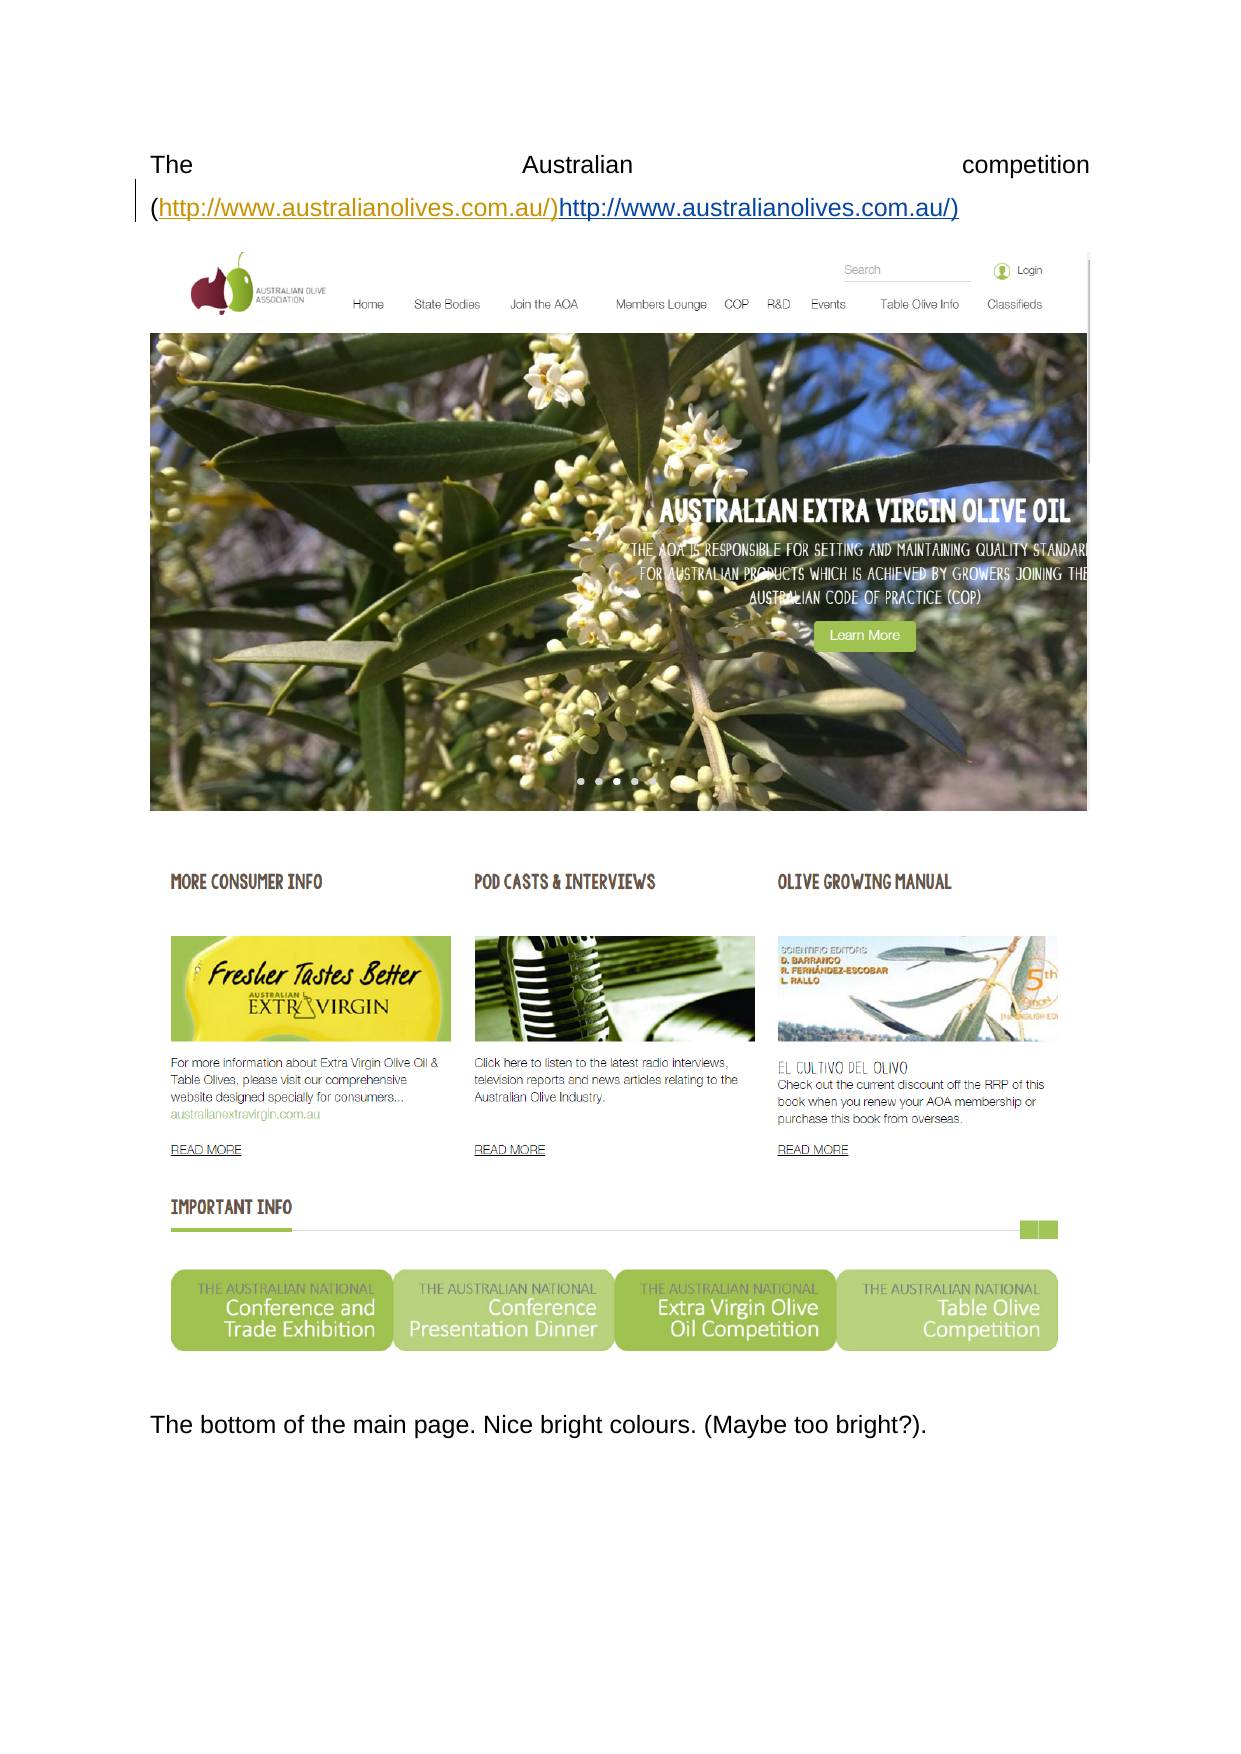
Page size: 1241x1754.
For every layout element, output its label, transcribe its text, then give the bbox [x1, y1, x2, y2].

text The bottom of the main page. Nice bright colours. (Maybe too bright?). [150, 1410, 1090, 1438]
picture [150, 841, 1091, 1379]
text The Australian competition ( [150, 150, 1090, 222]
picture [150, 252, 1091, 811]
